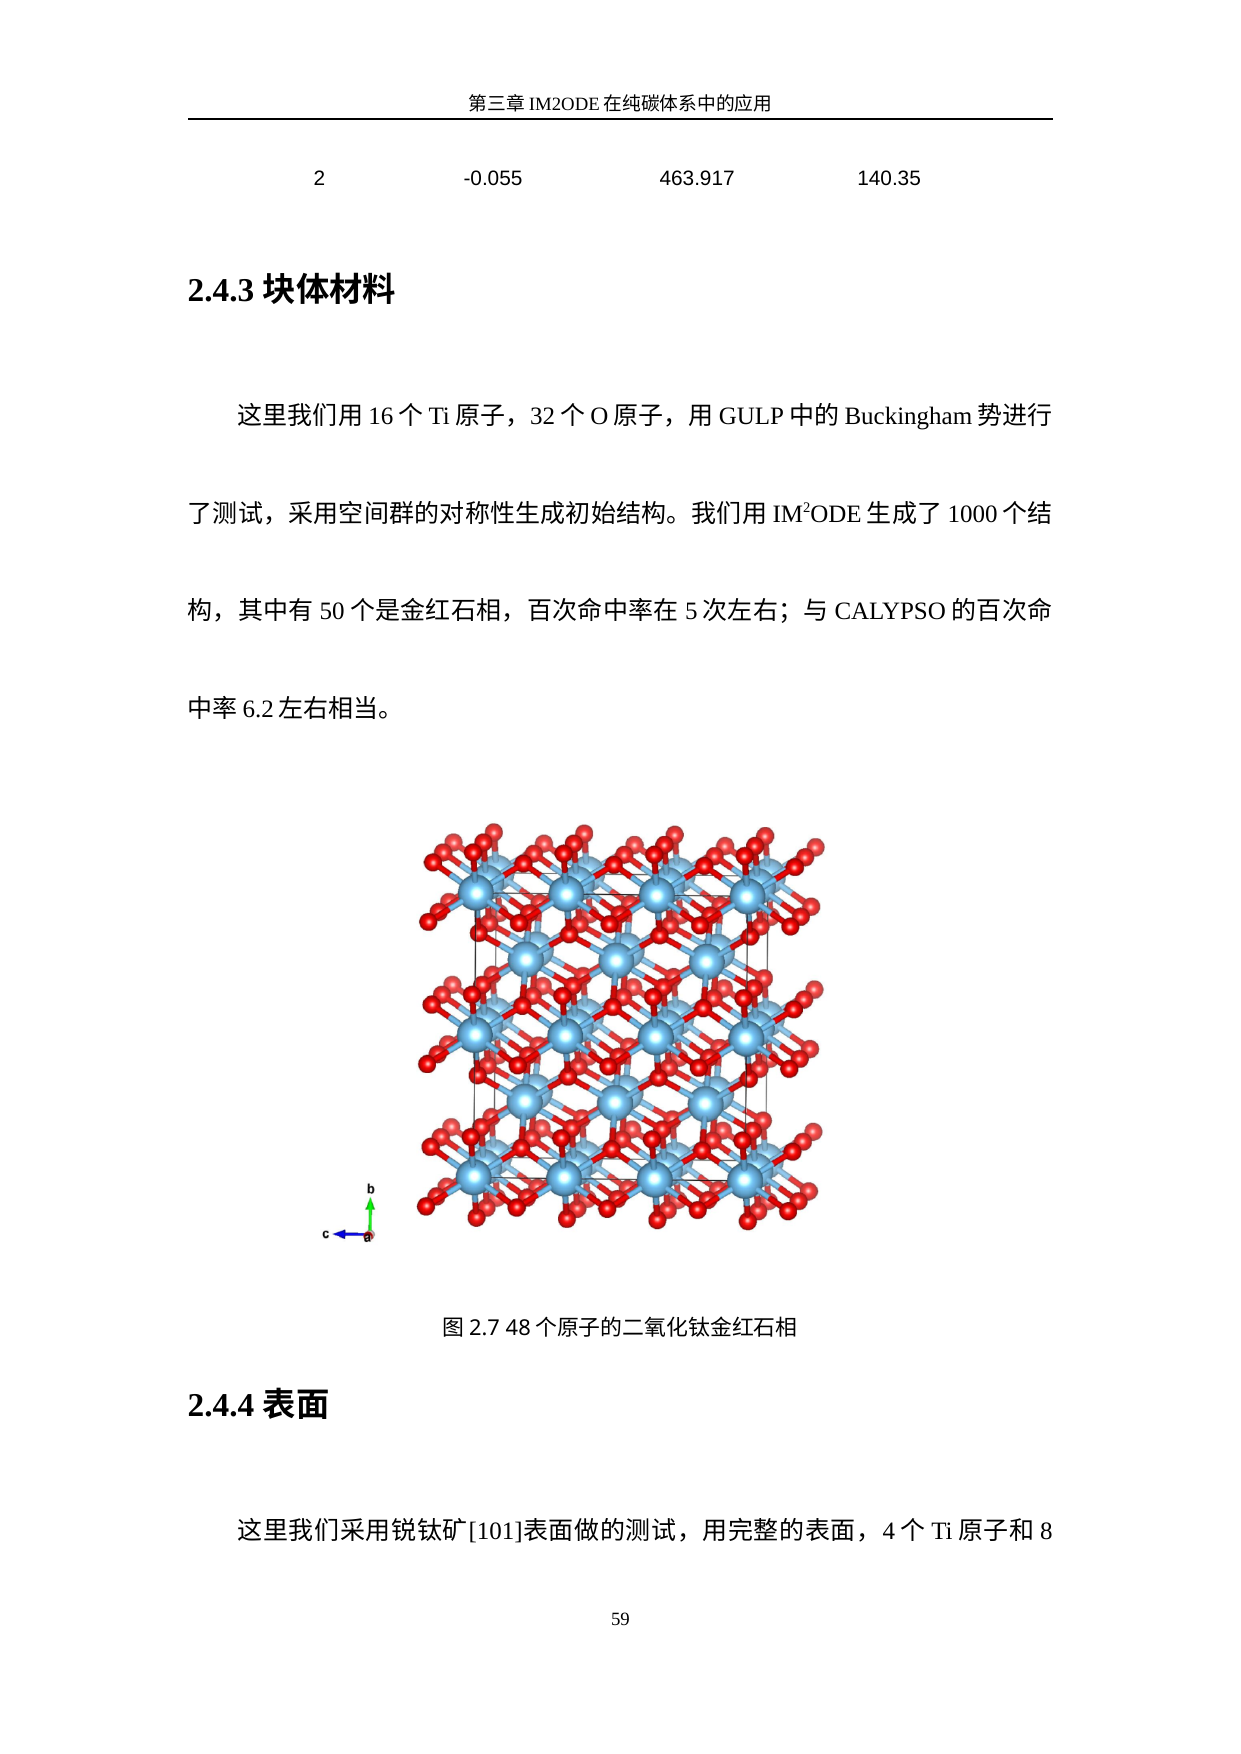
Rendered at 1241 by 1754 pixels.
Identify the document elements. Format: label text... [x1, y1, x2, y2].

subtitle 2.4.3 块体材料 [187, 254, 1053, 319]
text 图2.7 48个原子的二氧化钛金红石相 [187, 1309, 1053, 1342]
table_cell 140.35 [792, 162, 986, 194]
subtitle 2.4.4 表面 [187, 1369, 1053, 1434]
picture [307, 756, 934, 1297]
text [187, 1496, 1053, 1561]
table_cell -0.055 [384, 162, 602, 194]
table_cell 463.917 [602, 162, 792, 194]
table_cell 2 [255, 162, 383, 194]
text 这里我们用16个Ti原子，32个O原子，用GULP中的Buckingham势进行了测试，采用空间群的对称性生成初始结构。我们用IM2ODE生成了1000个结构，其中有50个是金红石相，百次命中率在5次左右；与CALYPSO的百次命中率6.2左右相当。 [187, 381, 1053, 739]
